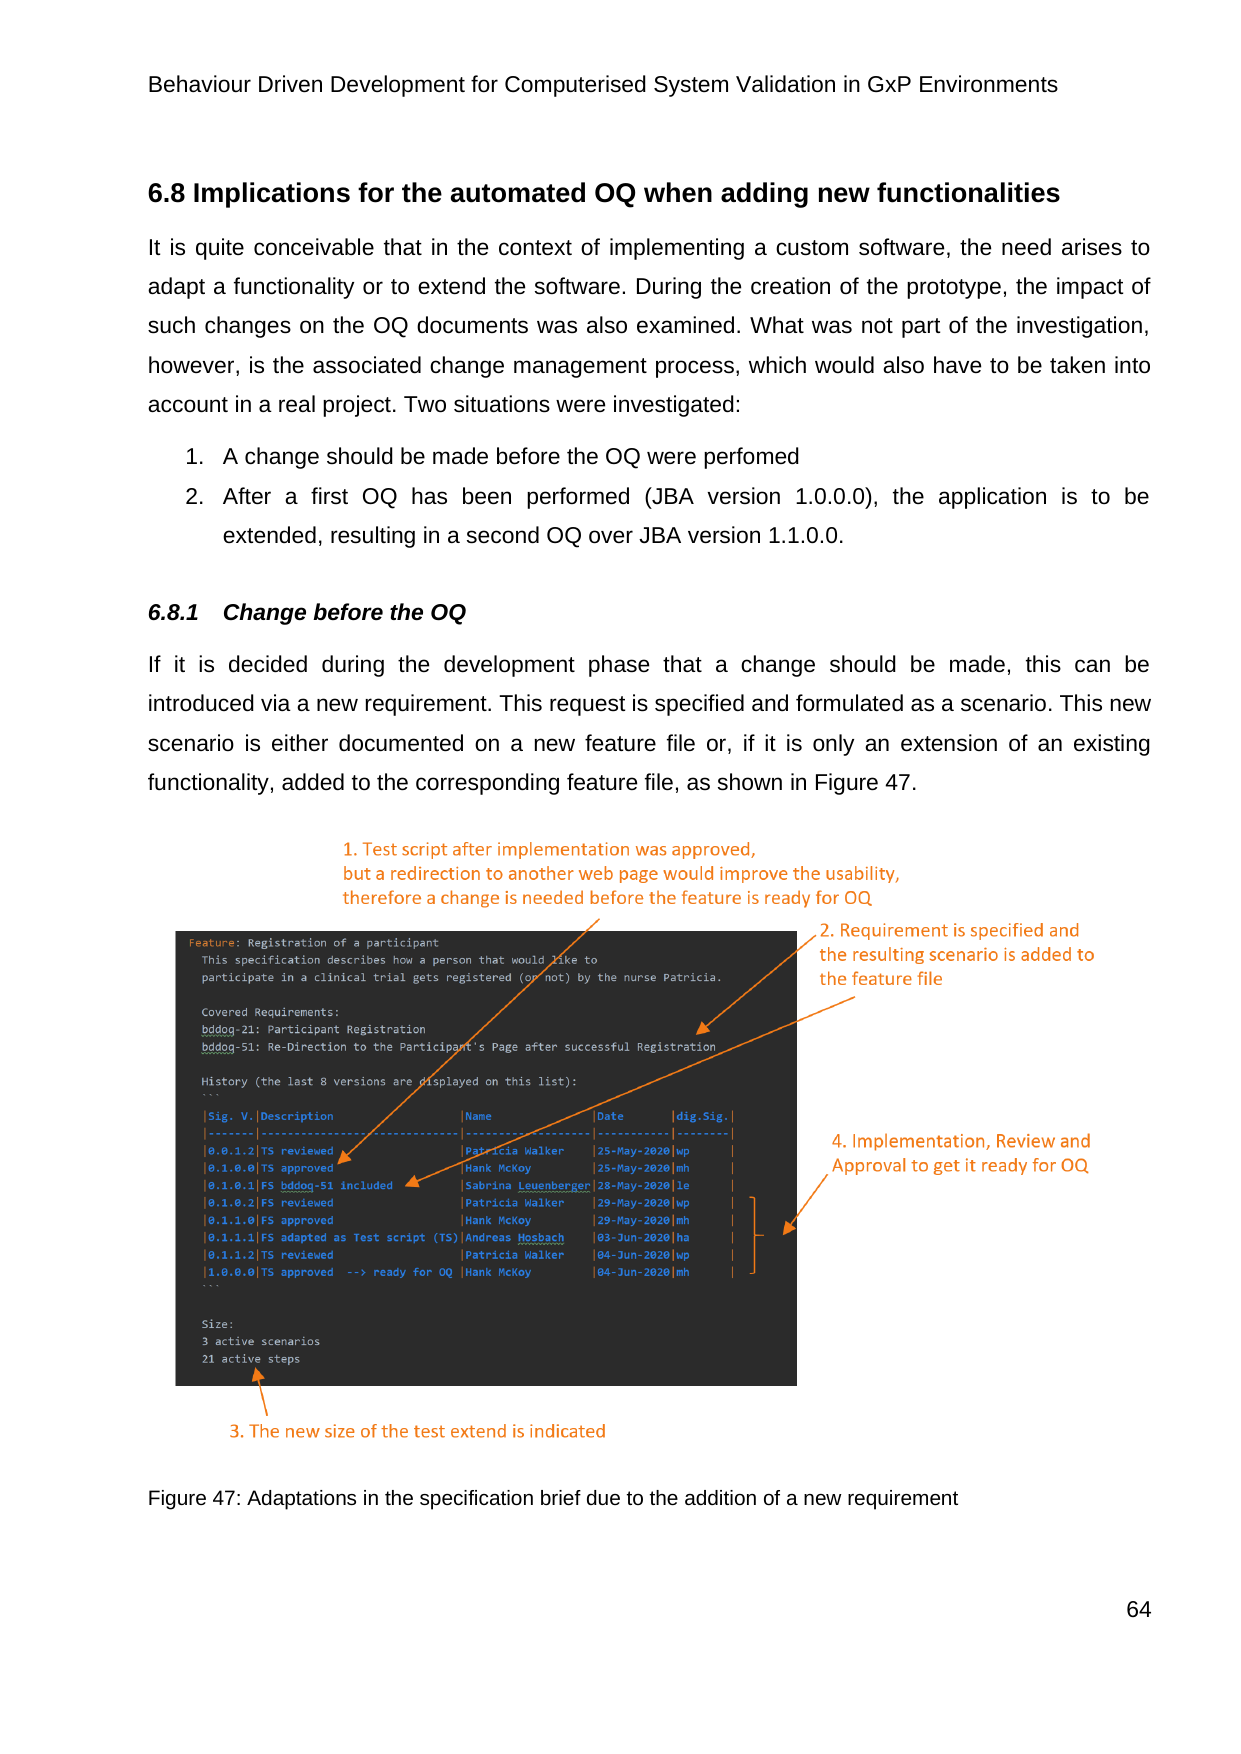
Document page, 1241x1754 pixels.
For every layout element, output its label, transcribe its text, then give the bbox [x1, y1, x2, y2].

text It is quite conceivable that in the context of implementing a custom software, the need arises to adapt a functionality or to extend the software. During the creation of the prototype, the impact of such changes on the OQ documents was also examined. What was not part of the investigation, however, is the associated change management process, which would also have to be taken into account in a real project. Two situations were investigated: [148, 233, 1152, 418]
picture [147, 821, 1114, 1457]
list A change should be made before the OQ were perfomed [185, 443, 1152, 470]
subtitle Implications for the automated OQ when adding new functionalities [148, 177, 1152, 208]
subtitle Change before the OQ [148, 599, 1152, 626]
text If it is decided during the development phase that a change should be made, this can be introduced via a new requirement. This request is specified and formulated as a scenario. This new scenario is either documented on a new feature file or, if it is only an extension of an existing functionality, added to the corresponding feature file, as shown in Figure 47. [148, 651, 1152, 795]
text Figure 47: Adaptations in the specification brief due to the addition of a new requirement [148, 1482, 1152, 1511]
list After a first OQ has been performed (JBA version 1.0.0.0), the application is to be extended, resulting in a second OQ over JBA version 1.1.0.0. [185, 483, 1152, 549]
